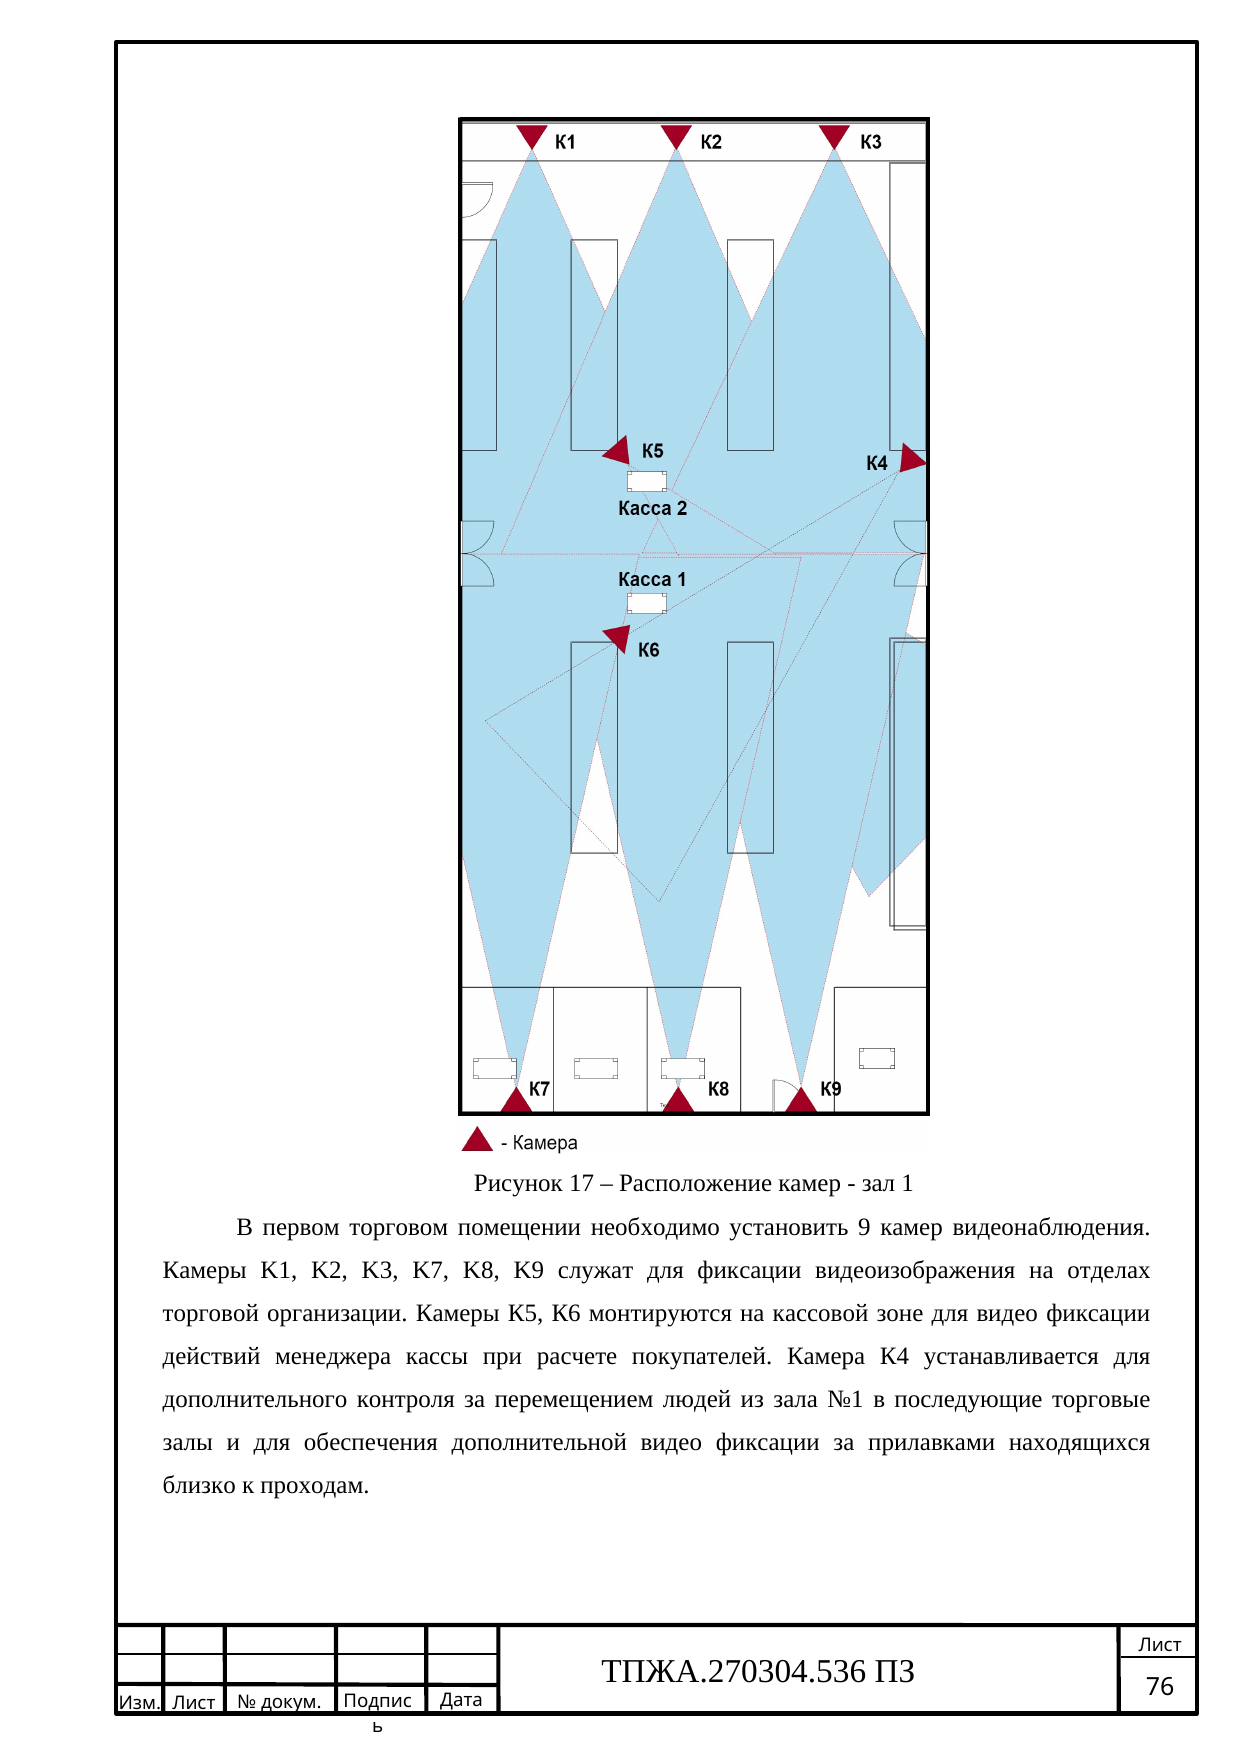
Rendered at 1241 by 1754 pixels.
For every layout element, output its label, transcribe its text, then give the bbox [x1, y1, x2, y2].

picture [458, 116, 930, 1154]
text Рисунок 17 – Расположение камер - зал 1 [162, 1168, 1152, 1197]
text В первом торговом помещении необходимо установить 9 камер видеонаблюдения. Камеры K1, K2, K3, K7, K8, K9 служат для фиксации видеоизображения на отделах торговой организации. Камеры К5, К6 монтируются на кассовой зоне для видео фиксации действий менеджера кассы при расчете покупателей. Камера К4 устанавливается для дополнительного контроля за перемещением людей из зала №1 в последующие торговые залы и для обеспечения дополнительной видео фиксации за прилавками находящихся близко к проходам. [162, 1212, 1152, 1499]
